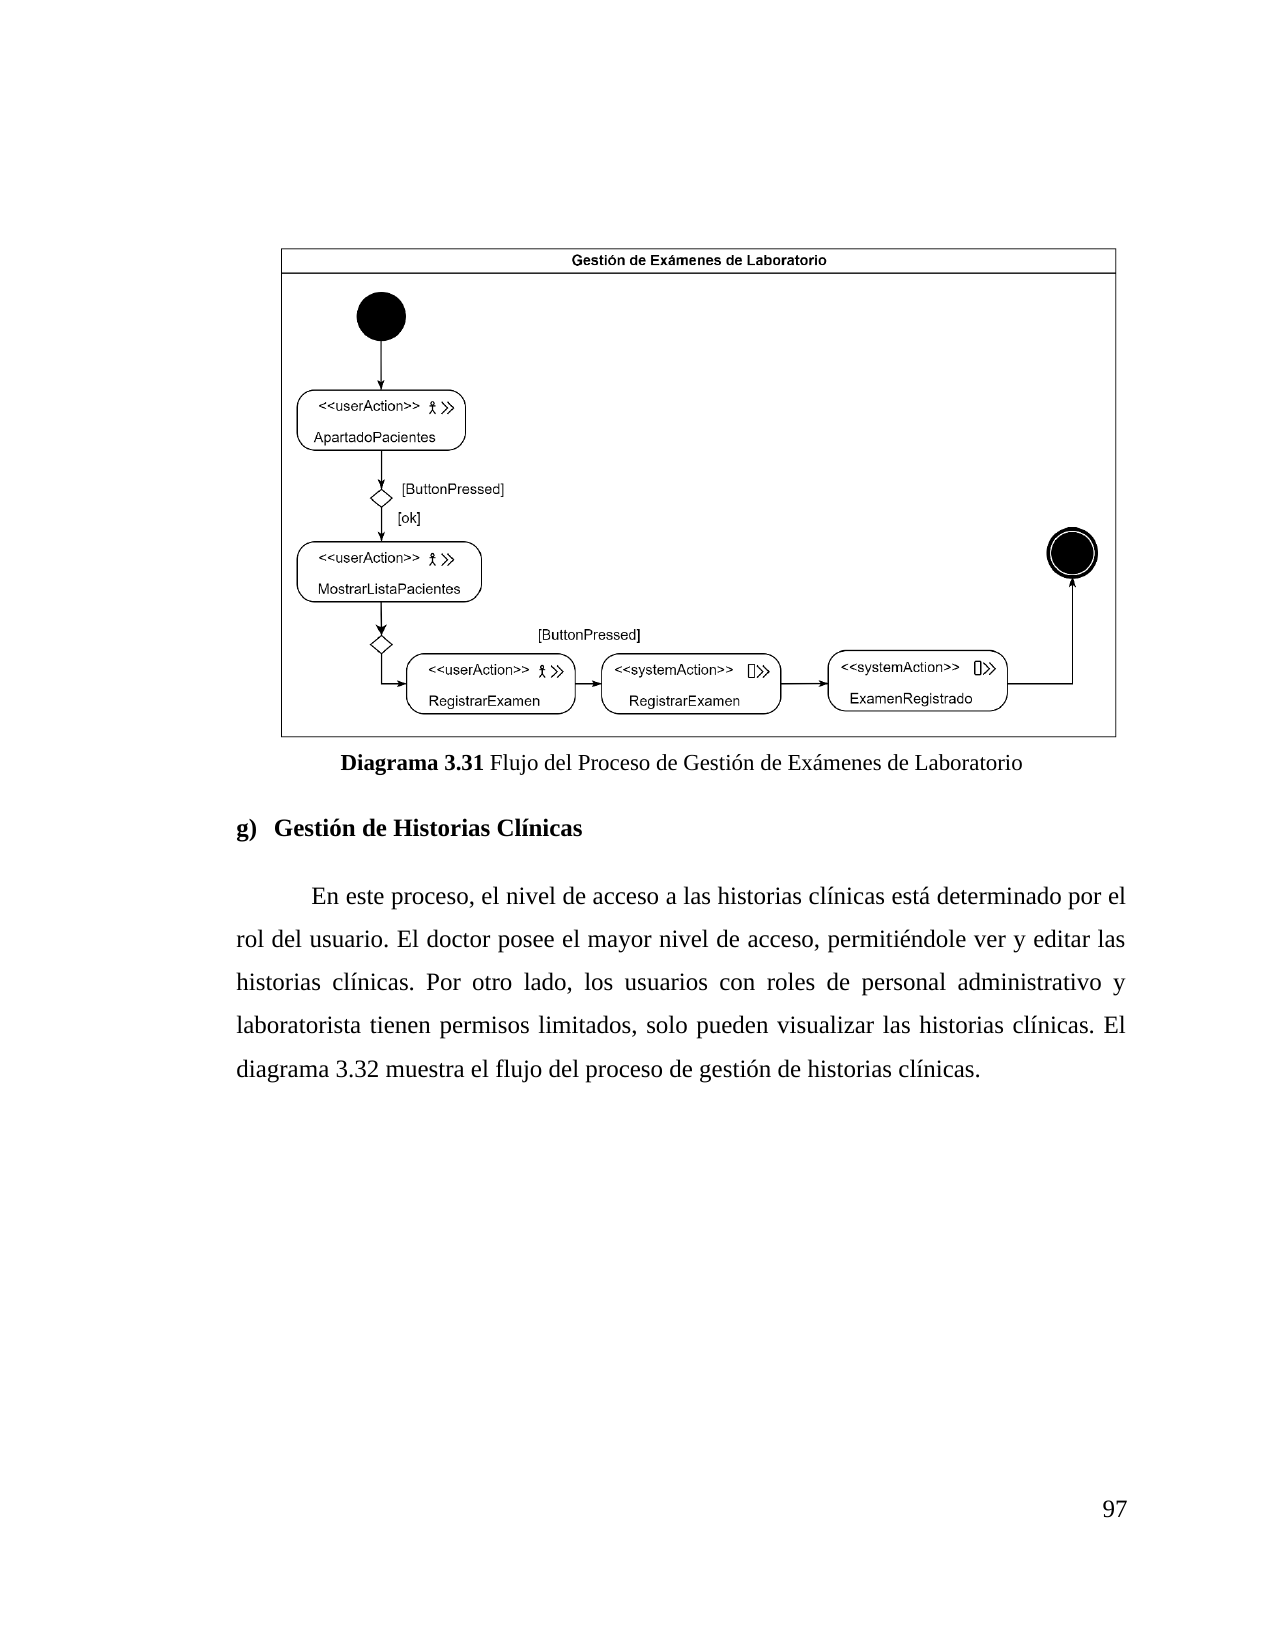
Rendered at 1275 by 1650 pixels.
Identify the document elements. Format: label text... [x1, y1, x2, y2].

text En este proceso, el nivel de acceso a las historias clínicas está determinado por el rol del usuario. El doctor posee el mayor nivel de acceso, permitiéndole ver y editar las historias clínicas. Por otro lado, los usuarios con roles de personal administrativo y laboratorista tienen permisos limitados, solo pueden visualizar las historias clínicas. El diagrama 3.32 muestra el flujo del proceso de gestión de historias clínicas. [236, 881, 1127, 1082]
text Diagrama 3.31 Flujo del Proceso de Gestión de Exámenes de Laboratorio [236, 749, 1127, 775]
list Gestión de Historias Clínicas [236, 813, 1127, 842]
picture [236, 236, 1128, 749]
